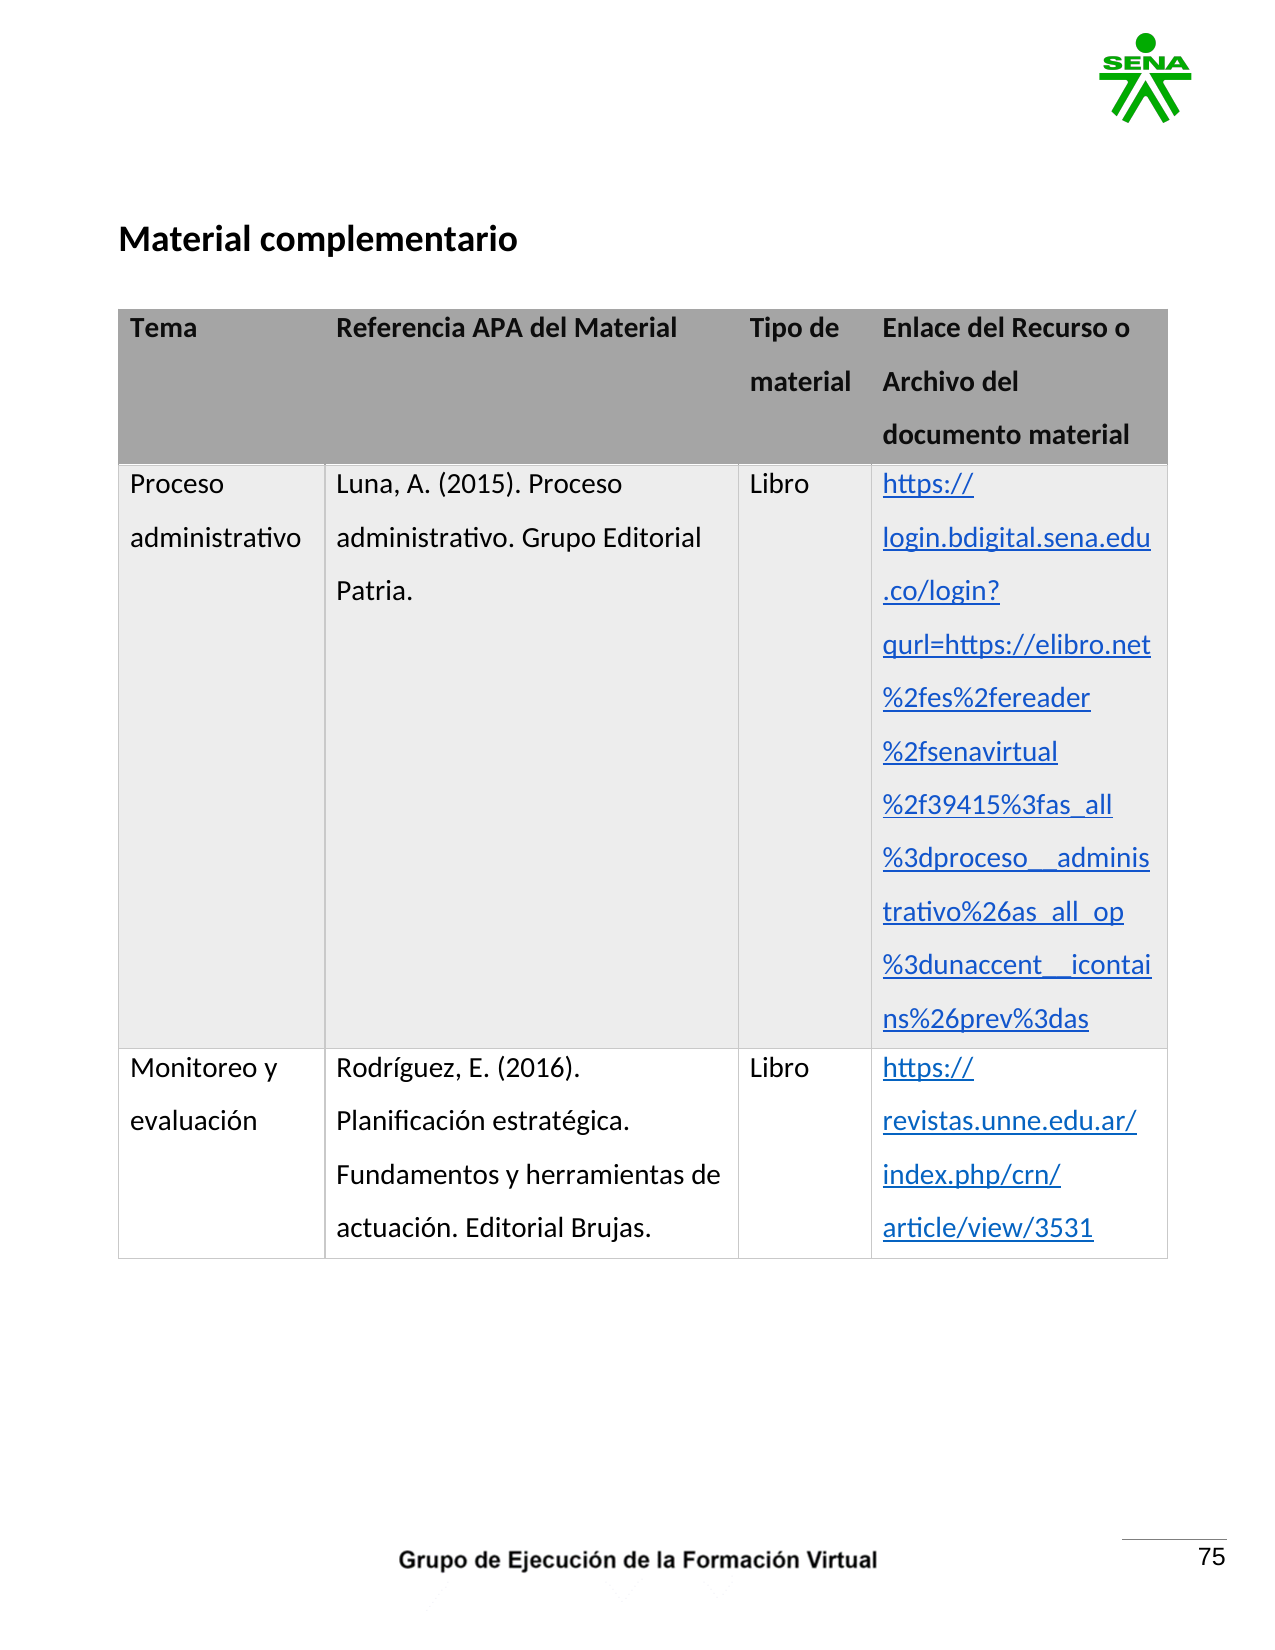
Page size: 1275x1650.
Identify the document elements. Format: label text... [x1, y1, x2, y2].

table_cell Monitoreo y evaluación [119, 1049, 324, 1257]
table_cell https://login.bdigital.sena.edu.co/login?qurl=https://elibro.net%2fes%2fereader%2fsenavirtual%2f39415%3fas_all%3dproceso__administrativo%26as_all_op%3dunaccent__icontains%26prev%3das [872, 466, 1167, 1048]
table_cell Rodríguez, E. (2016). Planificación estratégica. Fundamentos y herramientas de actuación. Editorial Brujas. [326, 1049, 738, 1257]
table_cell Libro [739, 1049, 871, 1257]
table_cell Proceso administrativo [119, 466, 324, 1048]
picture [0, 1500, 1275, 1611]
table_cell Libro [739, 466, 871, 1048]
picture [1099, 33, 1192, 123]
table_header Referencia APA del Material [326, 310, 738, 464]
table_header Tema [119, 310, 324, 464]
table_header Enlace del Recurso o Archivo del documento material [872, 310, 1167, 464]
table_header Tipo de material [739, 310, 871, 464]
table_cell https://revistas.unne.edu.ar/index.php/crn/article/view/3531 [872, 1049, 1167, 1257]
table_cell Luna, A. (2015). Proceso administrativo. Grupo Editorial Patria. [326, 466, 738, 1048]
text Material complementario [118, 215, 1157, 261]
